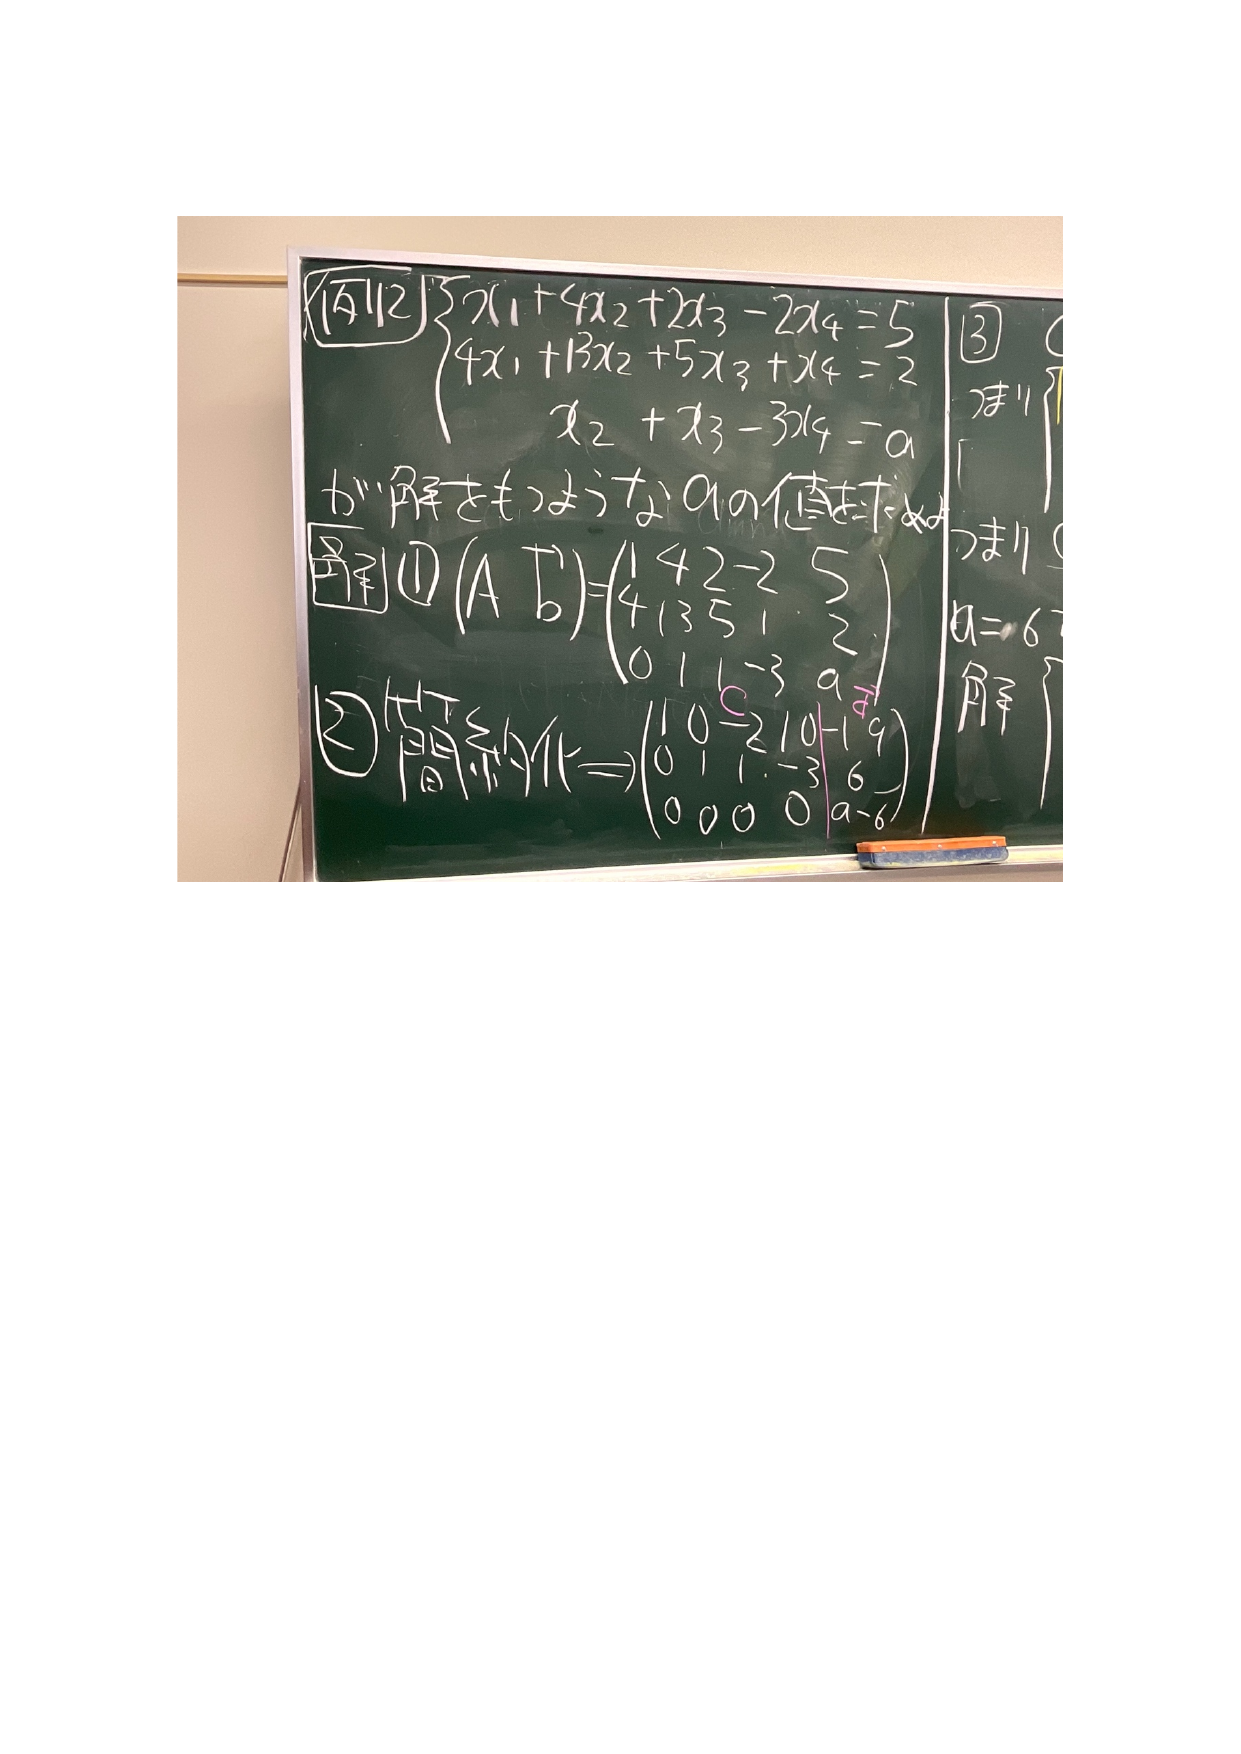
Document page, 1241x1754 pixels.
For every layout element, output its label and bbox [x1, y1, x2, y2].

picture [177, 216, 1063, 882]
